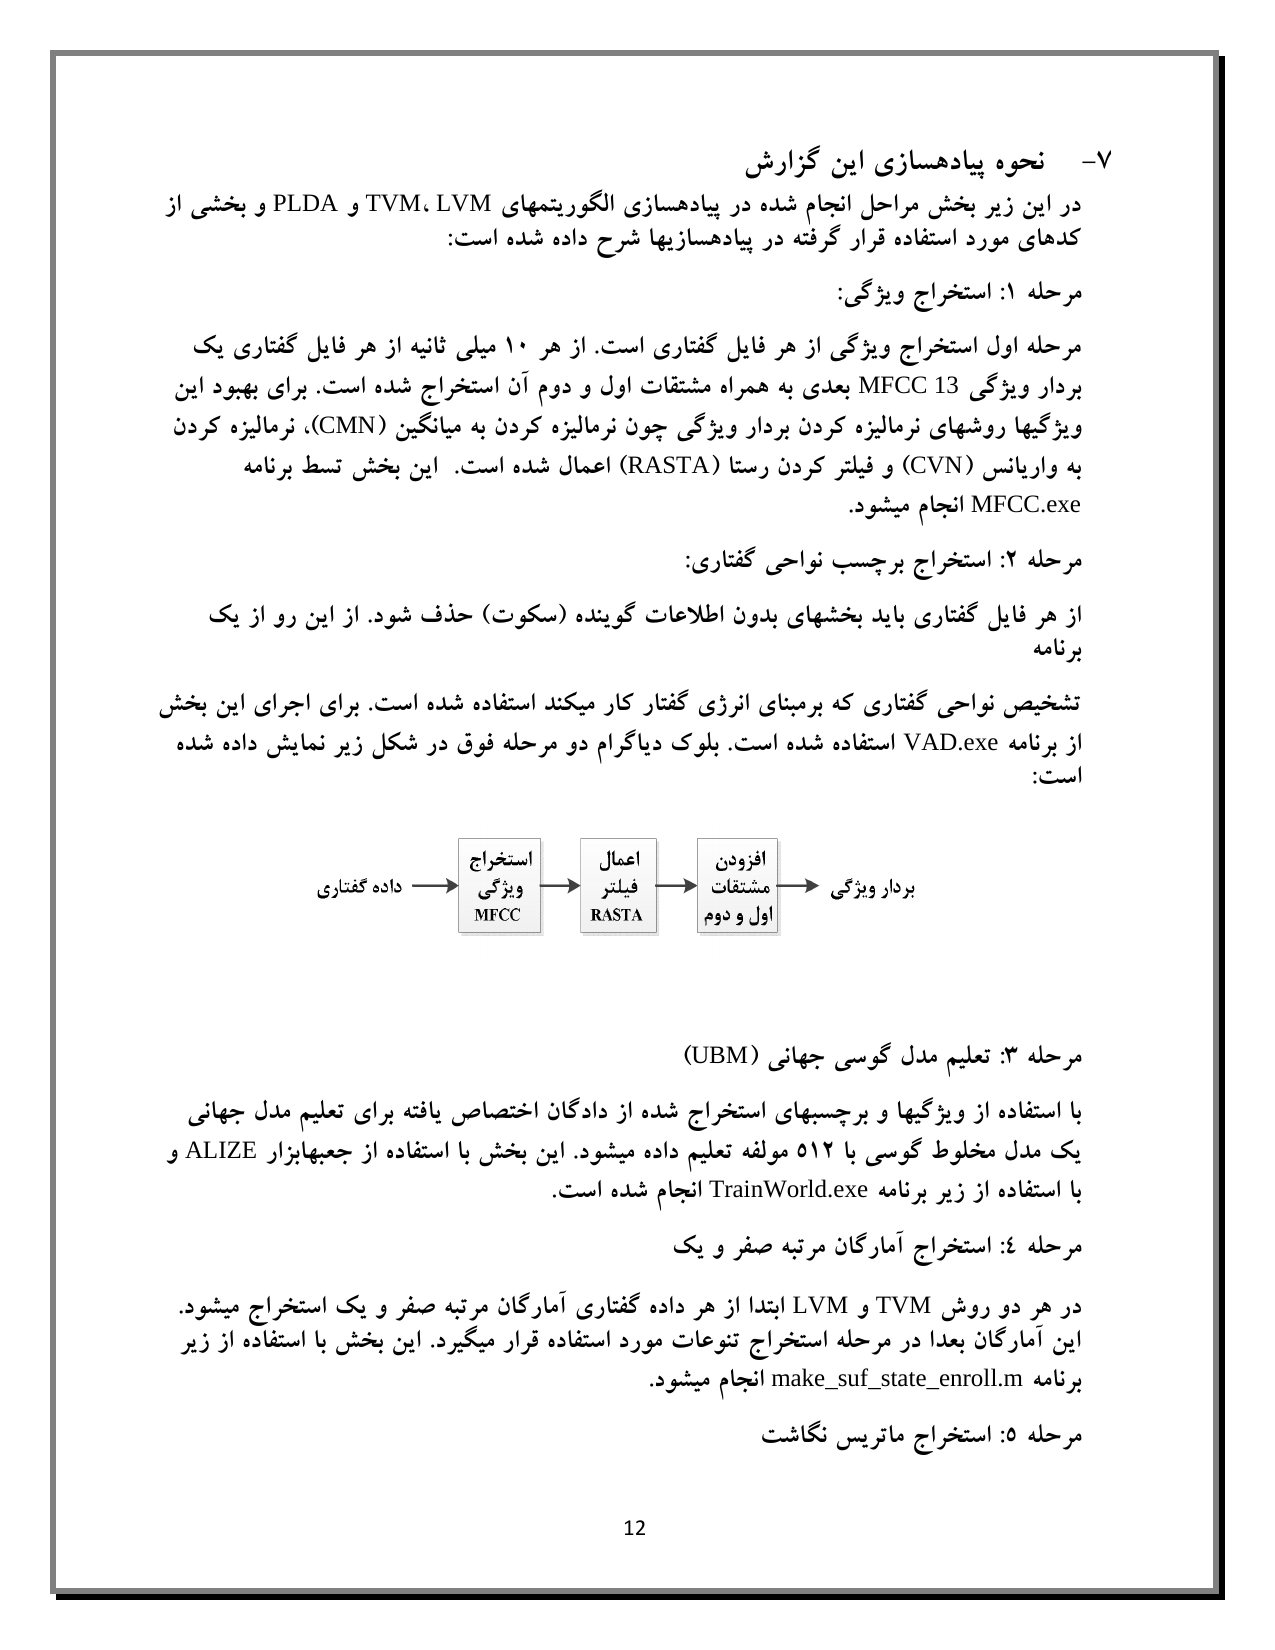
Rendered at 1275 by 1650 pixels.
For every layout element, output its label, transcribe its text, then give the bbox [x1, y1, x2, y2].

text از هر فایل گفتاری باید بخشهای بدون اطلاعات گوینده (سکوت) حذف شود. از این رو از یک برنامه [150, 605, 1081, 668]
text در این زیر بخش مراحل انجام شده در پیادهسازی الگوریتمهای TVM، LVM و PLDA و بخشی از کدهای مورد استفاده قرار گرفته در پیادهسازیها شرح داده شده است: [150, 188, 1081, 257]
text مرحله 3: تعلیم مدل گوسی جهانی (UBM) [150, 1040, 1081, 1075]
picture [310, 820, 921, 962]
subtitle نحوه پیادهسازی این گزارش [150, 150, 1081, 183]
text تشخیص نواحی گفتاری که برمبنای انرژی گفتار کار میکند استفاده شده است. برای اجرای این بخش از برنامه VAD.exe استفاده شده است. بلوک دیاگرام دو مرحله فوق در شکل زیر نمایش داده شده است: [150, 693, 1081, 795]
text مرحله 4: استخراج آمارگان مرتبه صفر و یک [150, 1236, 1081, 1265]
text مرحله 1: استخراج ویژگی: [150, 282, 1081, 312]
text مرحله 5: استخراج ماتریس نگاشت [150, 1425, 1081, 1454]
text در هر دو روش TVM و LVM ابتدا از هر داده گفتاری آمارگان مرتبه صفر و یک استخراج میشود. این آمارگان بعدا در مرحله استخراج تنوعات مورد استفاده قرار میگیرد. این بخش با استفاده از زیر برنامه make_suf_state_enroll.m انجام میشود. [150, 1290, 1081, 1399]
text با استفاده از ویژگیها و برچسبهای استخراج شده از دادگان اختصاص یافته برای تعلیم مدل جهانی یک مدل مخلوط گوسی با 512 مولفه تعلیم داده میشود. این بخش با استفاده از جعبهابزار ALIZE و با استفاده از زیر برنامه TrainWorld.exe انجام شده است. [150, 1101, 1081, 1210]
text مرحله اول استخراج ویژگی از هر فایل گفتاری است. از هر 10 میلی ثانیه از هر فایل گفتاری یک بردار ویژگی MFCC 13 بعدی به همراه مشتقات اول و دوم آن استخراج شده است. برای بهبود این ویژگیها روشهای نرمالیزه کردن بردار ویژگی چون نرمالیزه کردن به میانگین (CMN)، نرمالیزه کردن به واریانس (CVN) و فیلتر کردن رستا (RASTA) اعمال شده است. این بخش تسط برنامه MFCC.exe انجام میشود. [150, 337, 1081, 525]
text مرحله 2: استخراج برچسب نواحی گفتاری: [150, 551, 1081, 580]
